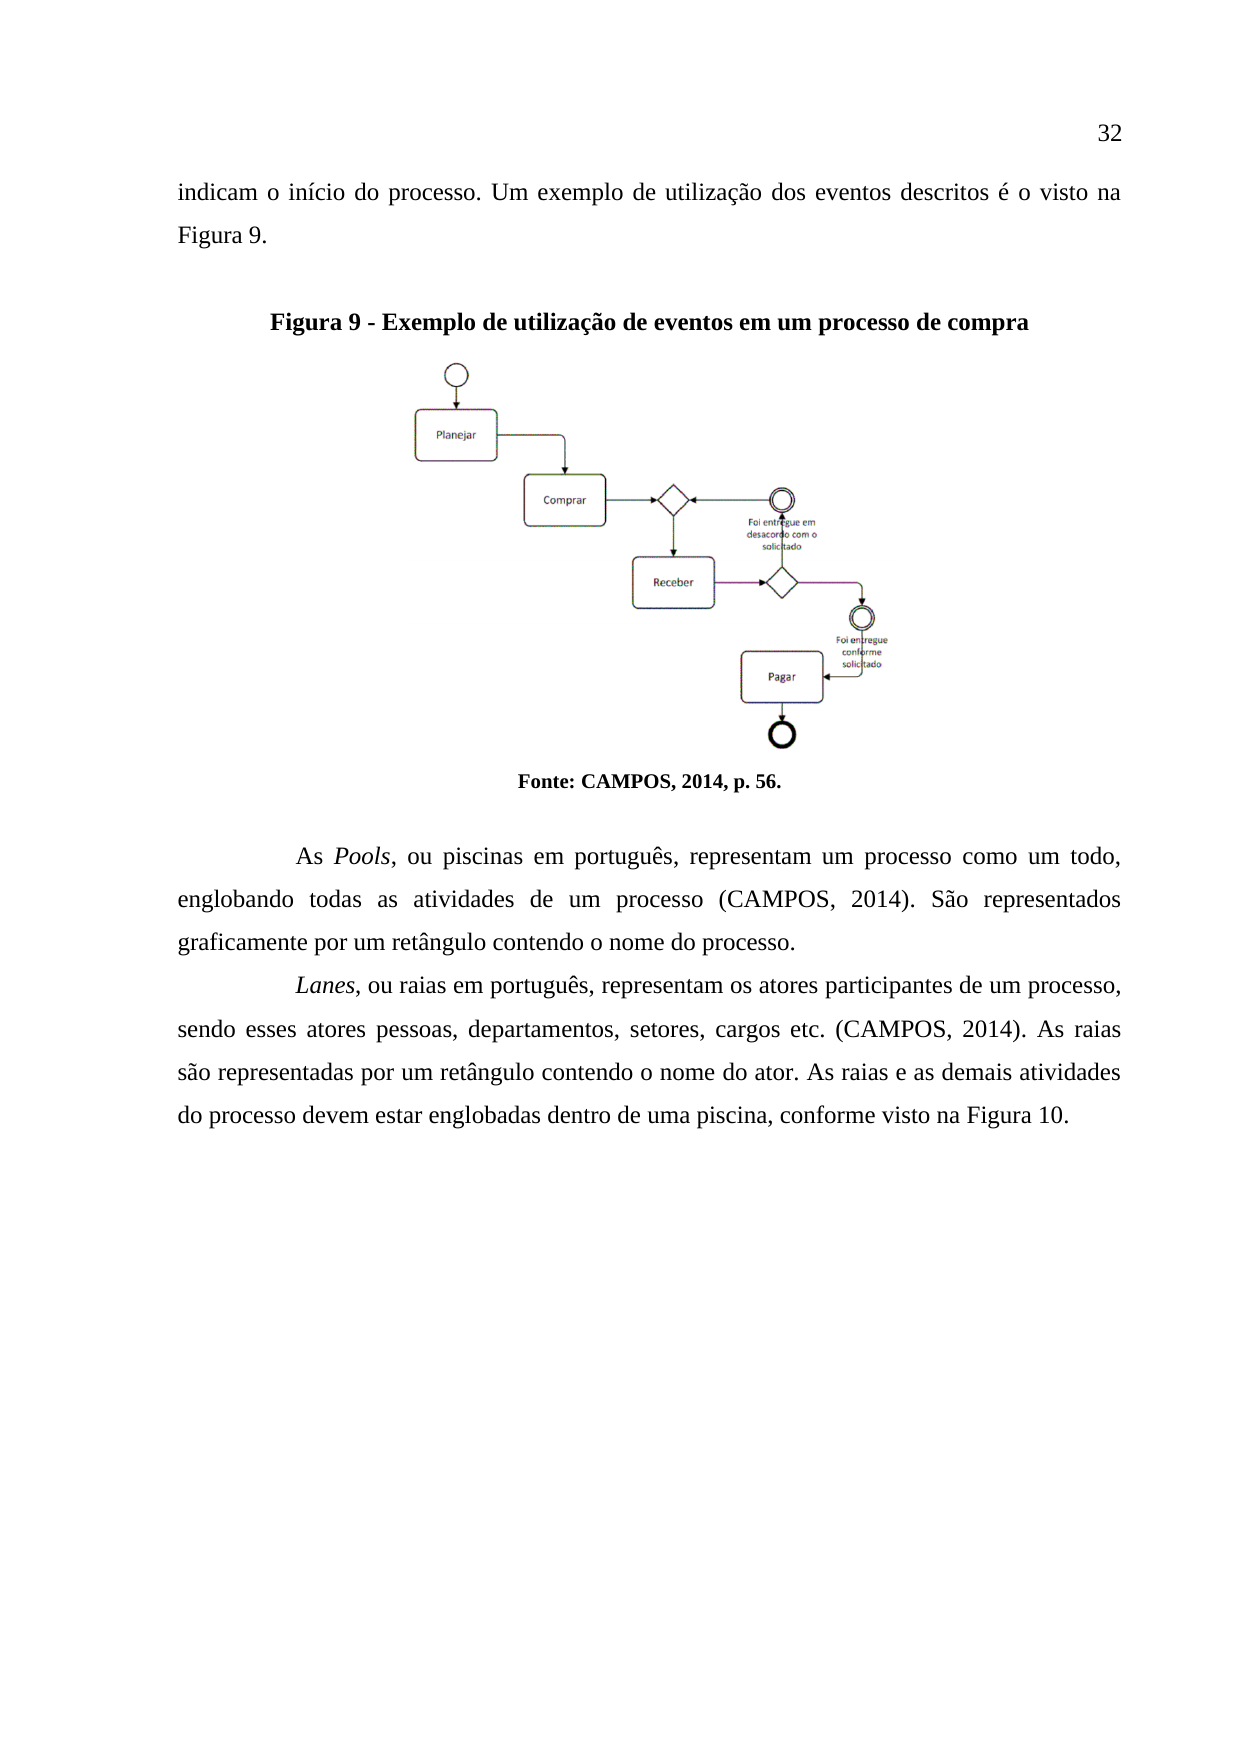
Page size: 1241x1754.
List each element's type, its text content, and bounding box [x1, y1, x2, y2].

text Fonte: CAMPOS, 2014, p. 56. [177, 769, 1122, 793]
text Lanes, ou raias em português, representam os atores participantes de um processo, sendo esses atores pessoas, departamentos, setores, cargos etc. (CAMPOS, 2014). As raias são representadas por um retângulo contendo o nome do ator. As raias e as demais atividades do processo devem estar englobadas dentro de uma piscina, conforme visto na Figura 10. [177, 971, 1122, 1129]
text As Pools, ou piscinas em português, representam um processo como um todo, englobando todas as atividades de um processo (CAMPOS, 2014). São representados graficamente por um retângulo contendo o nome do processo. [177, 841, 1122, 956]
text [177, 177, 1122, 249]
text Figura 9 - Exemplo de utilização de eventos em um processo de compra [177, 307, 1122, 335]
picture [398, 349, 902, 755]
